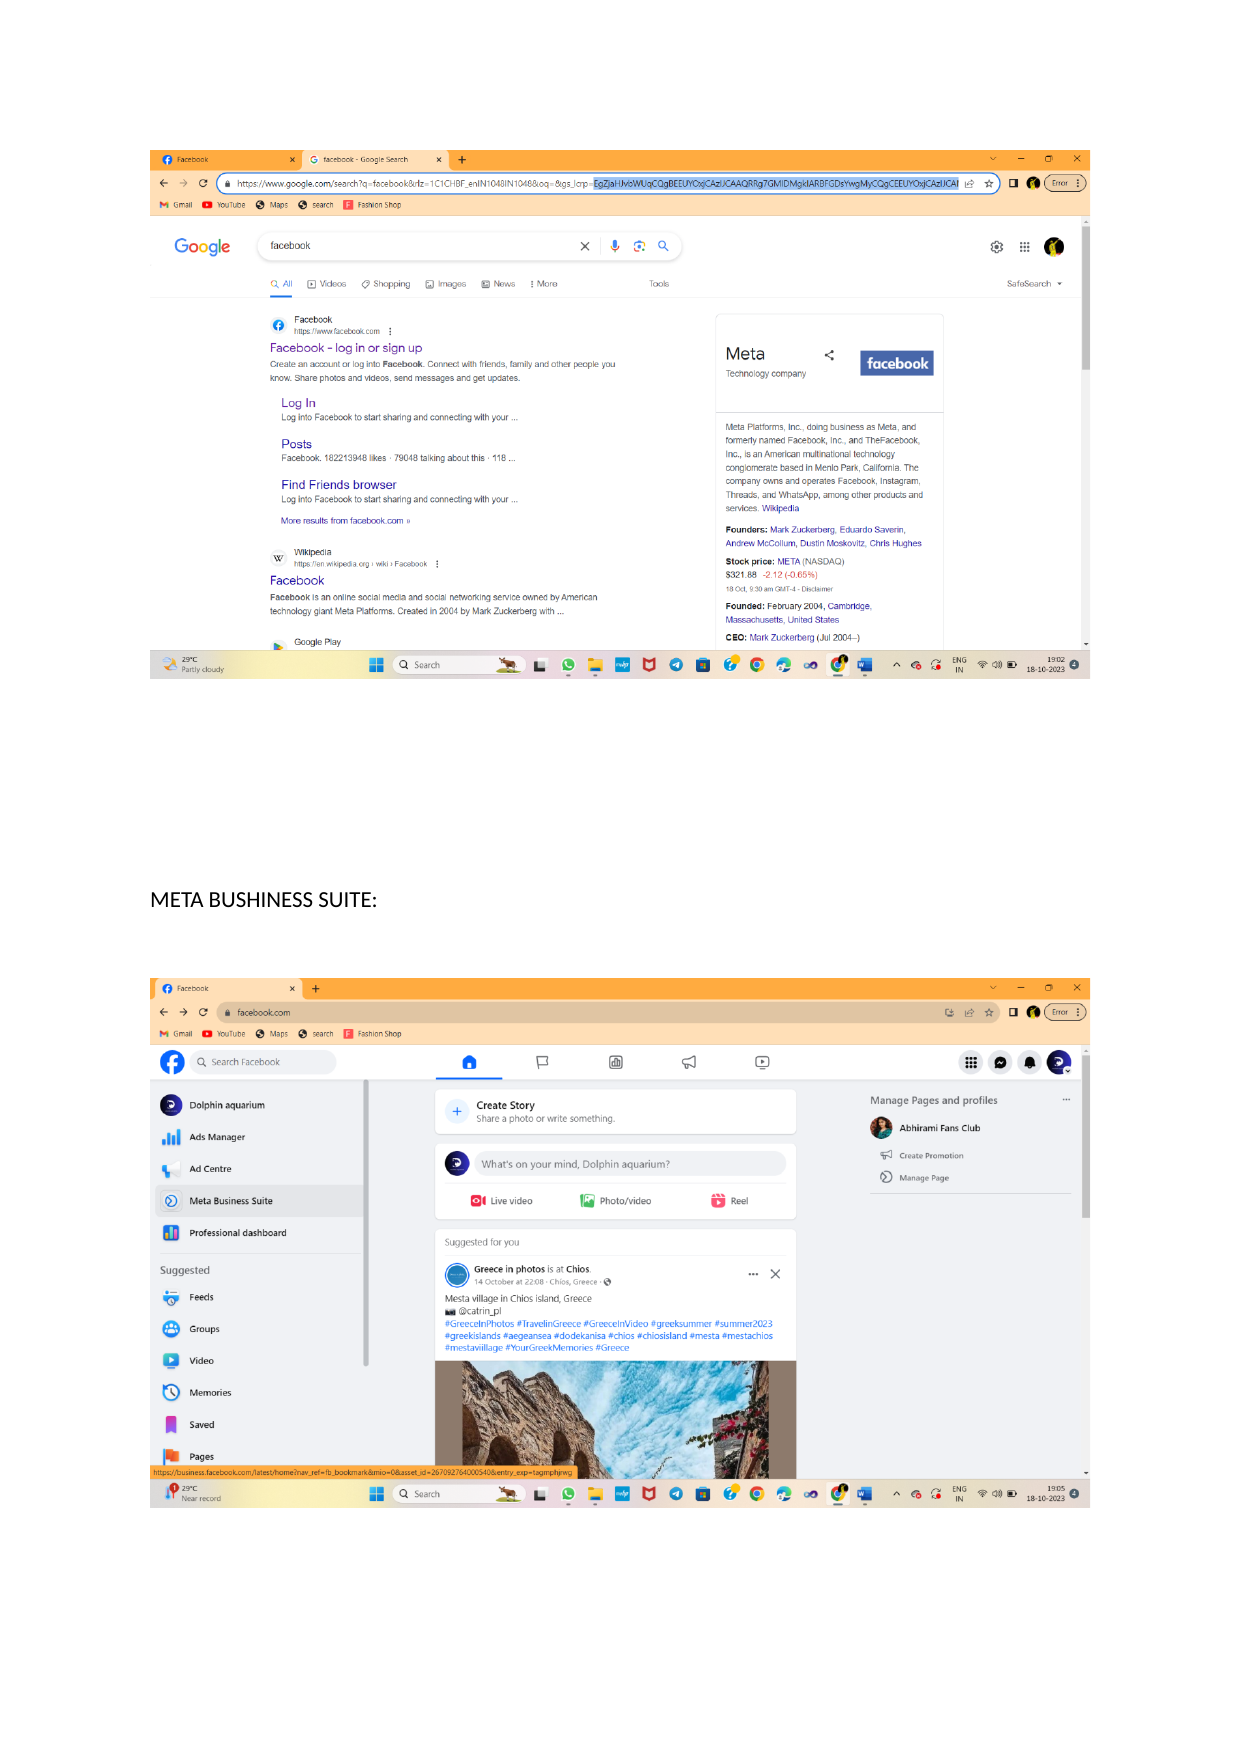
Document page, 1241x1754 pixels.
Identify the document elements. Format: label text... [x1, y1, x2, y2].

picture [150, 150, 1091, 679]
picture [150, 978, 1091, 1508]
text META BUSHINESS SUITE: [150, 885, 1090, 913]
